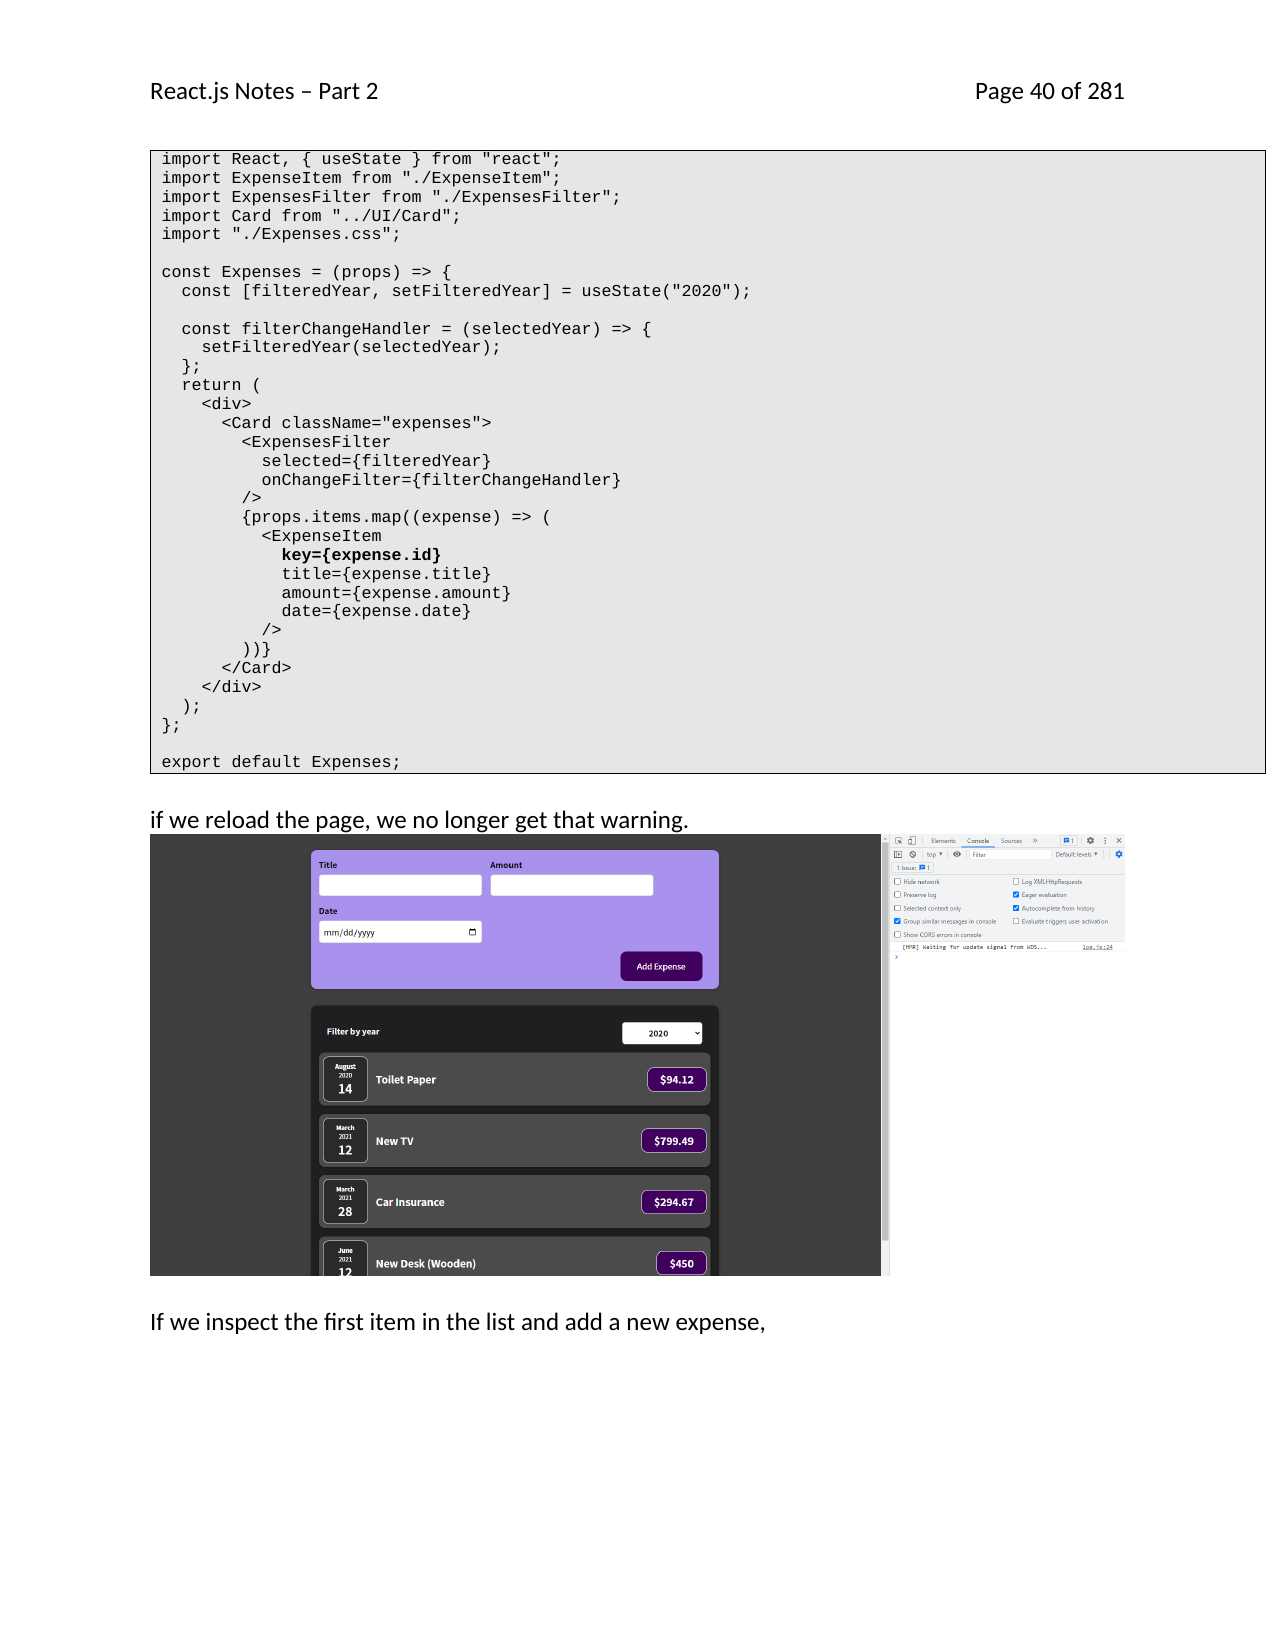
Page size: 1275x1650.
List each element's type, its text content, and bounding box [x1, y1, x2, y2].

table_cell import React, { useState } from "react"; import ExpenseItem from "./ExpenseItem"; import ExpensesFilter from "./ExpensesFilter"; import Card from "../UI/Card"; import "./Expenses.css"; const Expenses = (props) => { const [filteredYear, setFilteredYear] = useState("2020"); const filterChangeHandler = (selectedYear) => { setFilteredYear(selectedYear); }; return ( <div> <Card className="expenses"> <ExpensesFilter selected={filteredYear} onChangeFilter={filterChangeHandler} /> {props.items.map((expense) => ( <ExpenseItem key={expense.id} title={expense.title} amount={expense.amount} date={expense.date} /> ))} </Card> </div> ); }; export default Expenses; [151, 151, 1265, 773]
text If we inspect the first item in the list and add a new expense, [150, 1306, 1125, 1336]
picture [150, 834, 1125, 1276]
text if we reload the page, we no longer get that warning. [150, 804, 1125, 834]
